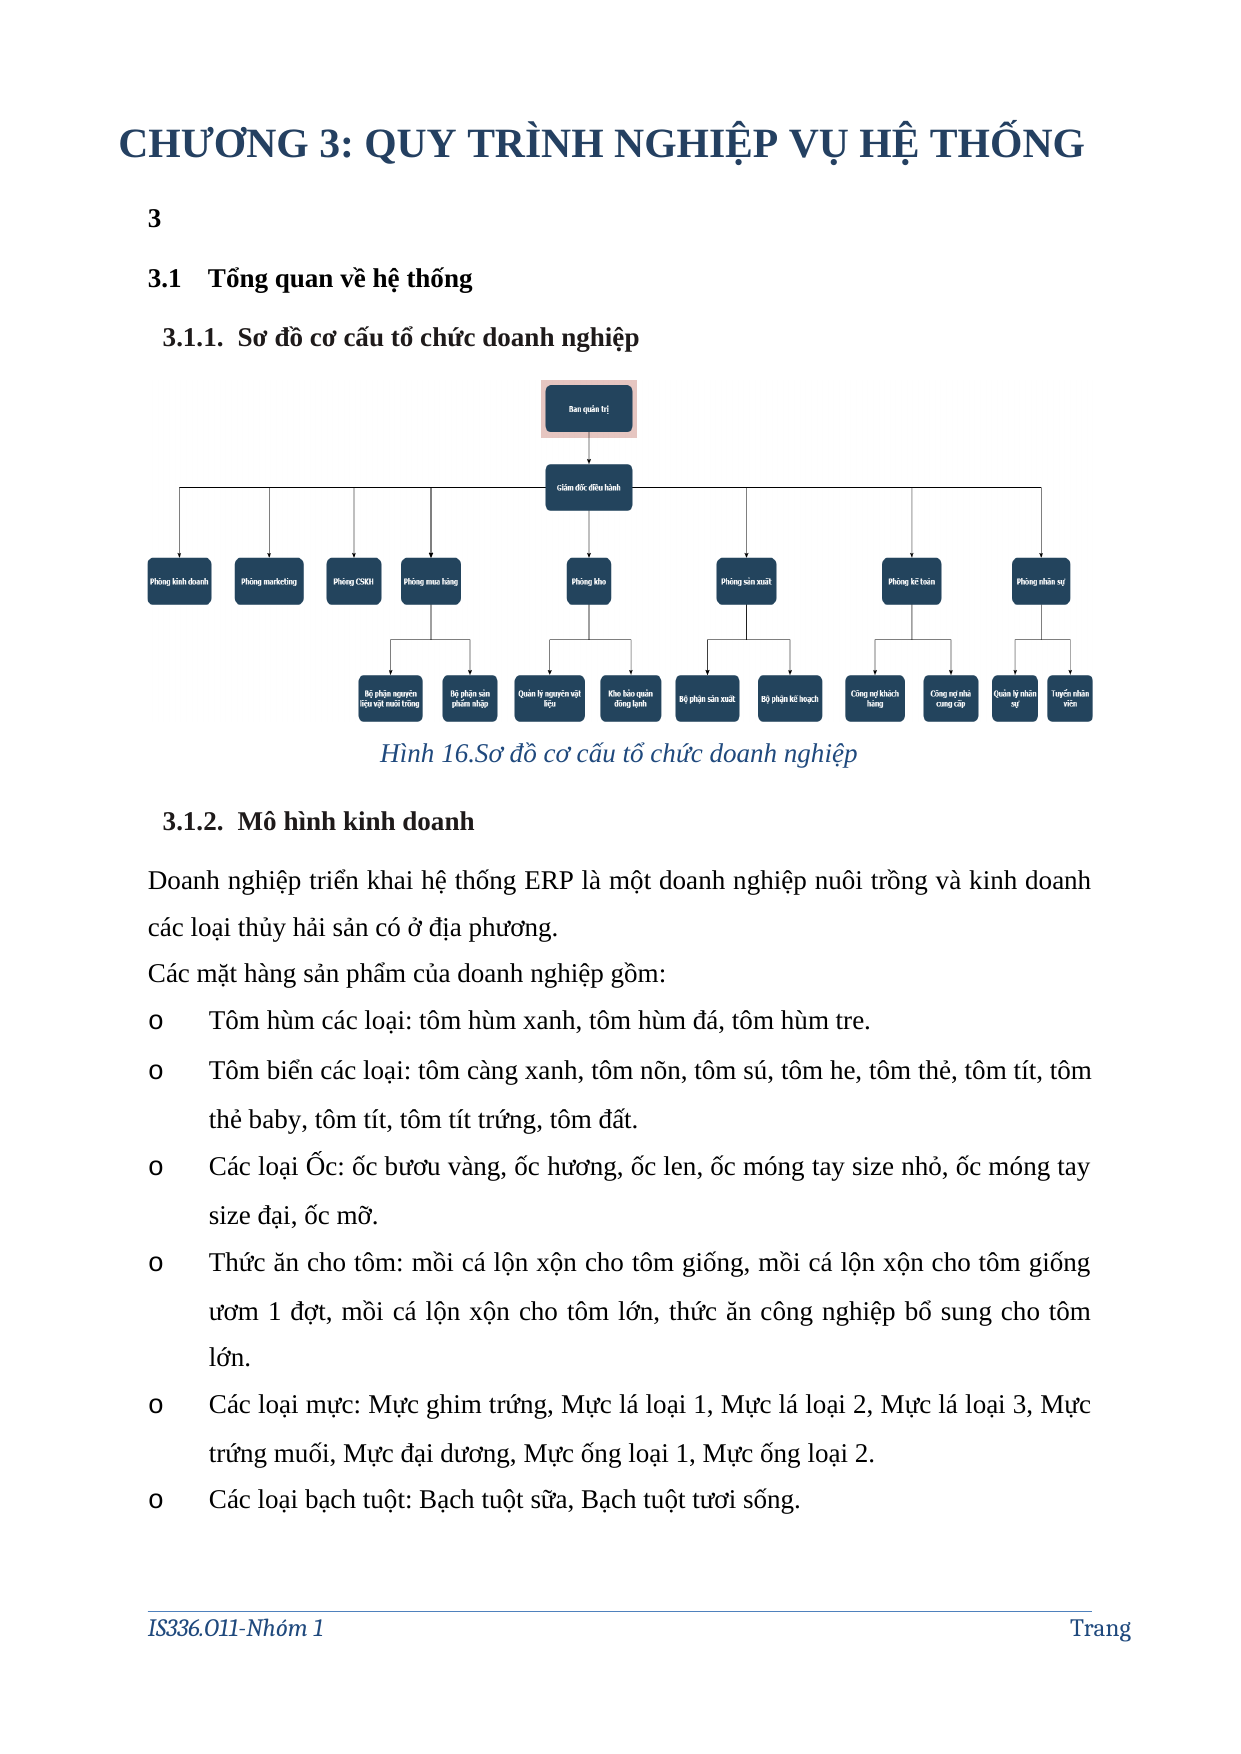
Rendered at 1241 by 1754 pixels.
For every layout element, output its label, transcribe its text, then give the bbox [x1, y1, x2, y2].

text Các mặt hàng sản phẩm của doanh nghiệp gồm: [148, 958, 1092, 989]
list Các loại Ốc: ốc bươu vàng, ốc hương, ốc len, ốc móng tay size nhỏ, ốc móng tay size đại, ốc mỡ. [148, 1150, 1092, 1230]
list Tôm biển các loại: tôm càng xanh, tôm nõn, tôm sú, tôm he, tôm thẻ, tôm tít, tôm thẻ baby, tôm tít, tôm tít trứng, tôm đất. [148, 1054, 1092, 1134]
list Thức ăn cho tôm: mồi cá lộn xộn cho tôm giống, mồi cá lộn xộn cho tôm giống ươm 1 đợt, mồi cá lộn xộn cho tôm lớn, thức ăn công nghiệp bổ sung cho tôm lớn. [148, 1246, 1092, 1372]
subtitle Mô hình kinh doanh [162, 805, 1092, 836]
text Doanh nghiệp triển khai hệ thống ERP là một doanh nghiệp nuôi trồng và kinh doanh các loại thủy hải sản có ở địa phương. [148, 864, 1092, 942]
subtitle Sơ đồ cơ cấu tổ chức doanh nghiệp [162, 321, 1092, 352]
list Tôm hùm các loại: tôm hùm xanh, tôm hùm đá, tôm hùm tre. [148, 1004, 1092, 1038]
list Các loại bạch tuột: Bạch tuột sữa, Bạch tuột tươi sống. [148, 1483, 1092, 1517]
list Các loại mực: Mực ghim trứng, Mực lá loại 1, Mực lá loại 2, Mực lá loại 3, Mực trứng muối, Mực đại dương, Mực ống loại 1, Mực ống loại 2. [148, 1388, 1092, 1468]
subtitle Tổng quan về hệ thống [148, 262, 1092, 293]
text Hình 16.Sơ đồ cơ cấu tổ chức doanh nghiệp [148, 738, 1092, 769]
picture [147, 380, 1093, 722]
subtitle CHƯƠNG 3: QUY TRÌNH NGHIỆP VỤ HỆ THỐNG [118, 118, 1092, 166]
